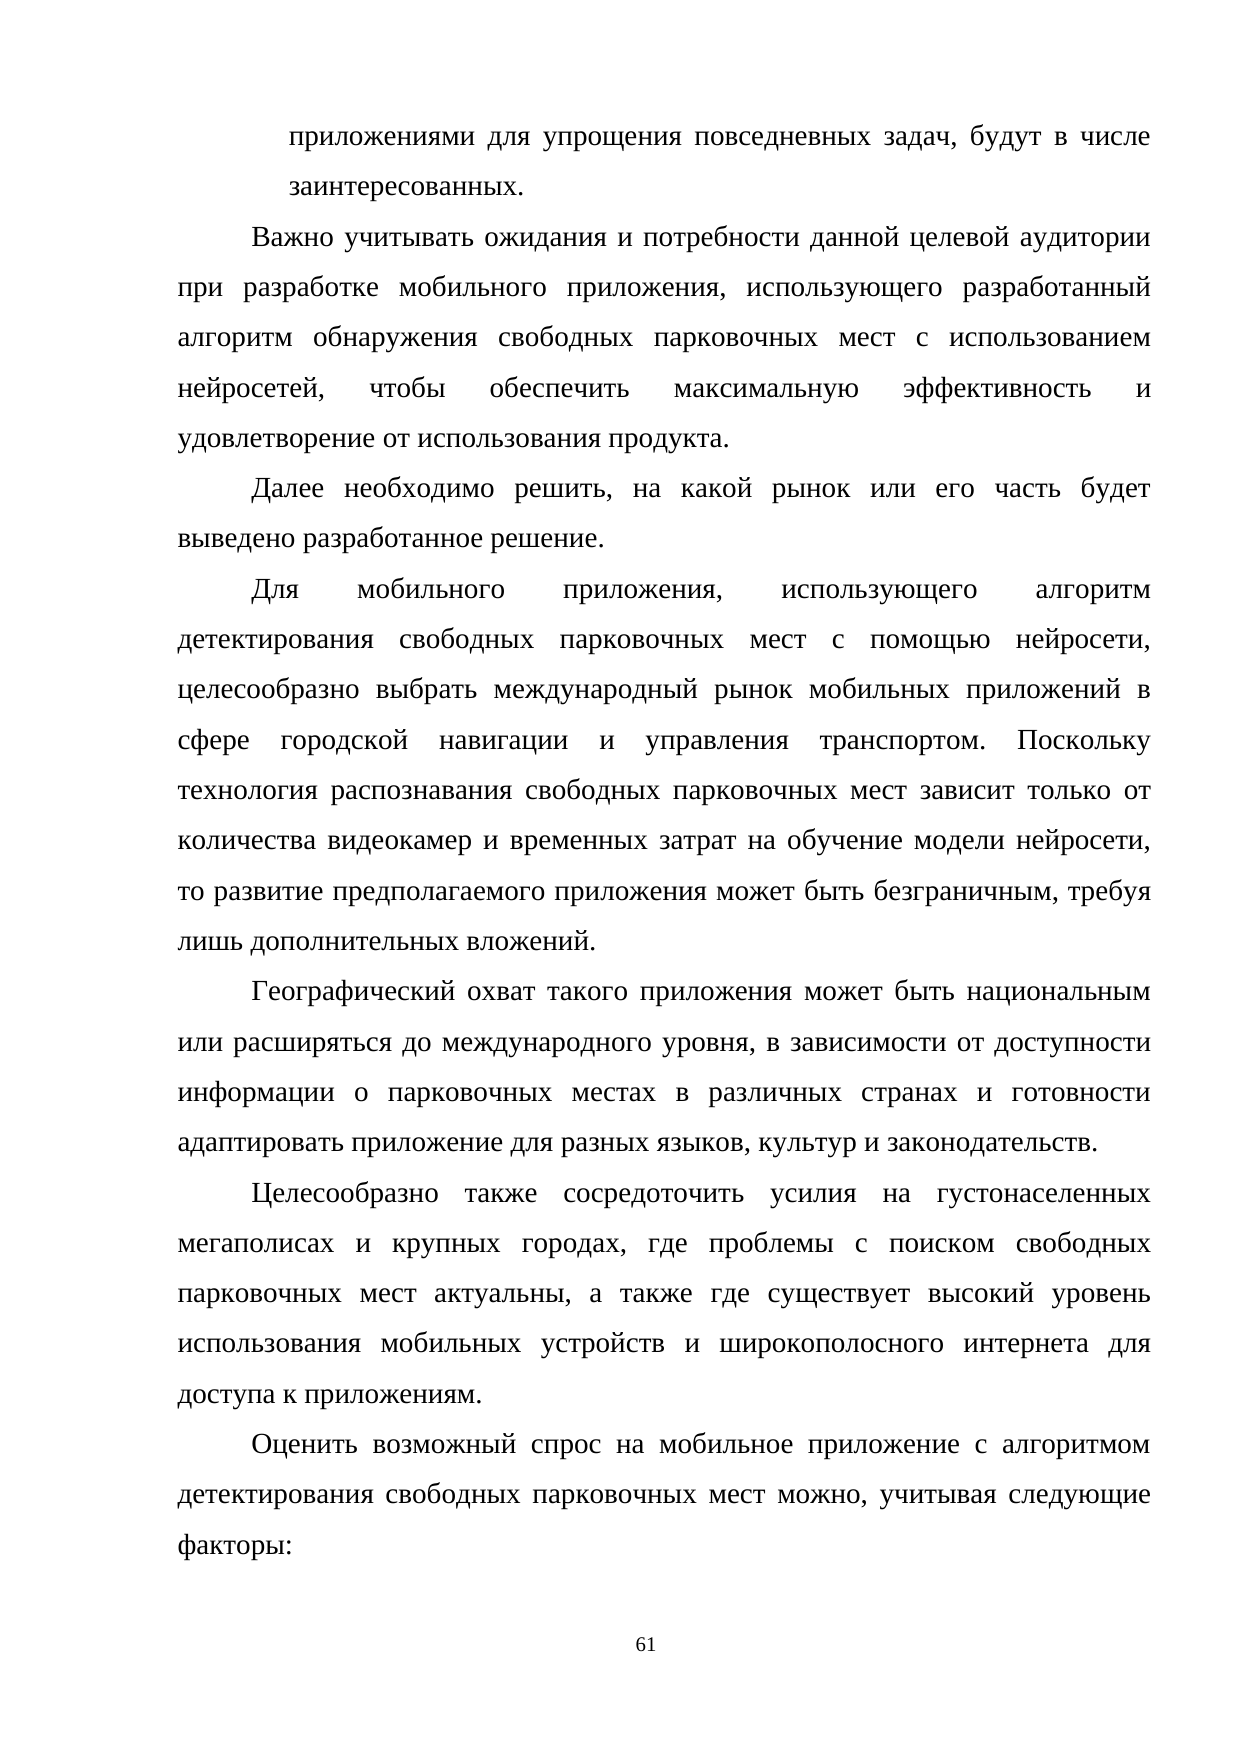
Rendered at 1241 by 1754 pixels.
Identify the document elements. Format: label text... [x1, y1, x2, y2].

text Оценить возможный спрос на мобильное приложение с алгоритмом детектирования свободных парковочных мест можно, учитывая следующие факторы: [177, 1426, 1152, 1560]
text Далее необходимо решить, на какой рынок или его часть будет выведено разработанное решение. [177, 470, 1152, 554]
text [288, 118, 1152, 202]
text Географический охват такого приложения может быть национальным или расширяться до международного уровня, в зависимости от доступности информации о парковочных местах в различных странах и готовности адаптировать приложение для разных языков, культур и законодательств. [177, 973, 1152, 1158]
text Важно учитывать ожидания и потребности данной целевой аудитории при разработке мобильного приложения, использующего разработанный алгоритм обнаружения свободных парковочных мест с использованием нейросетей, чтобы обеспечить максимальную эффективность и удовлетворение от использования продукта. [177, 219, 1152, 453]
text Целесообразно также сосредоточить усилия на густонаселенных мегаполисах и крупных городах, где проблемы с поиском свободных парковочных мест актуальны, а также где существует высокий уровень использования мобильных устройств и широкополосного интернета для доступа к приложениям. [177, 1175, 1152, 1409]
text Для мобильного приложения, использующего алгоритм детектирования свободных парковочных мест с помощью нейросети, целесообразно выбрать международный рынок мобильных приложений в сфере городской навигации и управления транспортом. Поскольку технология распознавания свободных парковочных мест зависит только от количества видеокамер и временных затрат на обучение модели нейросети, то развитие предполагаемого приложения может быть безграничным, требуя лишь дополнительных вложений. [177, 571, 1152, 957]
